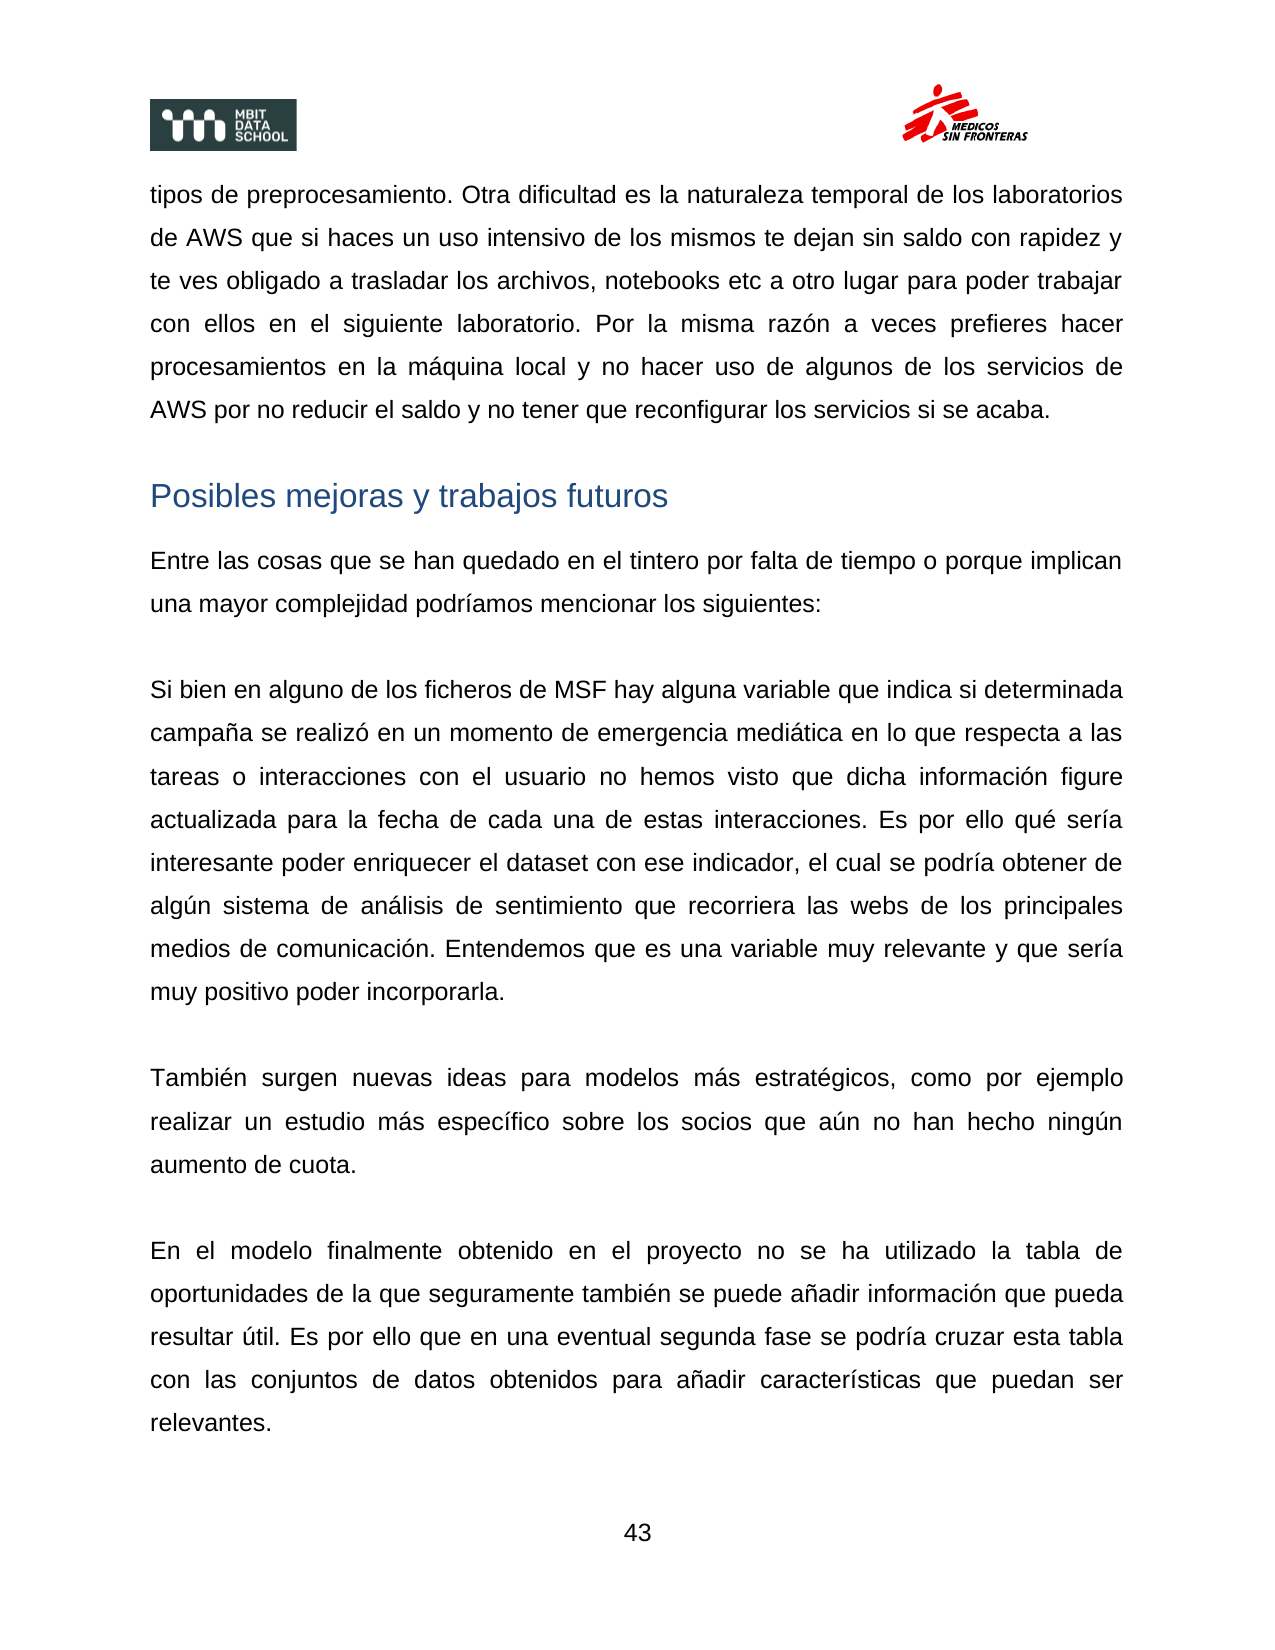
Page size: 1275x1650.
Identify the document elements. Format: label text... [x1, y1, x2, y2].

subtitle Posibles mejoras y trabajos futuros [150, 476, 1125, 514]
text En el modelo finalmente obtenido en el proyecto no se ha utilizado la tabla de oportunidades de la que seguramente también se puede añadir información que pueda resultar útil. Es por ello que en una eventual segunda fase se podría cruzar esta tabla con las conjuntos de datos obtenidos para añadir características que puedan ser relevantes. [150, 1236, 1125, 1437]
text Si bien en alguno de los ficheros de MSF hay alguna variable que indica si determinada campaña se realizó en un momento de emergencia mediática en lo que respecta a las tareas o interacciones con el usuario no hemos visto que dicha información figure actualizada para la fecha de cada una de estas interacciones. Es por ello qué sería interesante poder enriquecer el dataset con ese indicador, el cual se podría obtener de algún sistema de análisis de sentimiento que recorriera las webs de los principales medios de comunicación. Entendemos que es una variable muy relevante y que sería muy positivo poder incorporarla. [150, 675, 1125, 1006]
text Entre las cosas que se han quedado en el tintero por falta de tiempo o porque implican una mayor complejidad podríamos mencionar los siguientes: [150, 546, 1125, 618]
picture [893, 75, 1036, 151]
picture [150, 99, 297, 151]
text También surgen nuevas ideas para modelos más estratégicos, como por ejemplo realizar un estudio más específico sobre los socios que aún no han hecho ningún aumento de cuota. [150, 1063, 1125, 1178]
